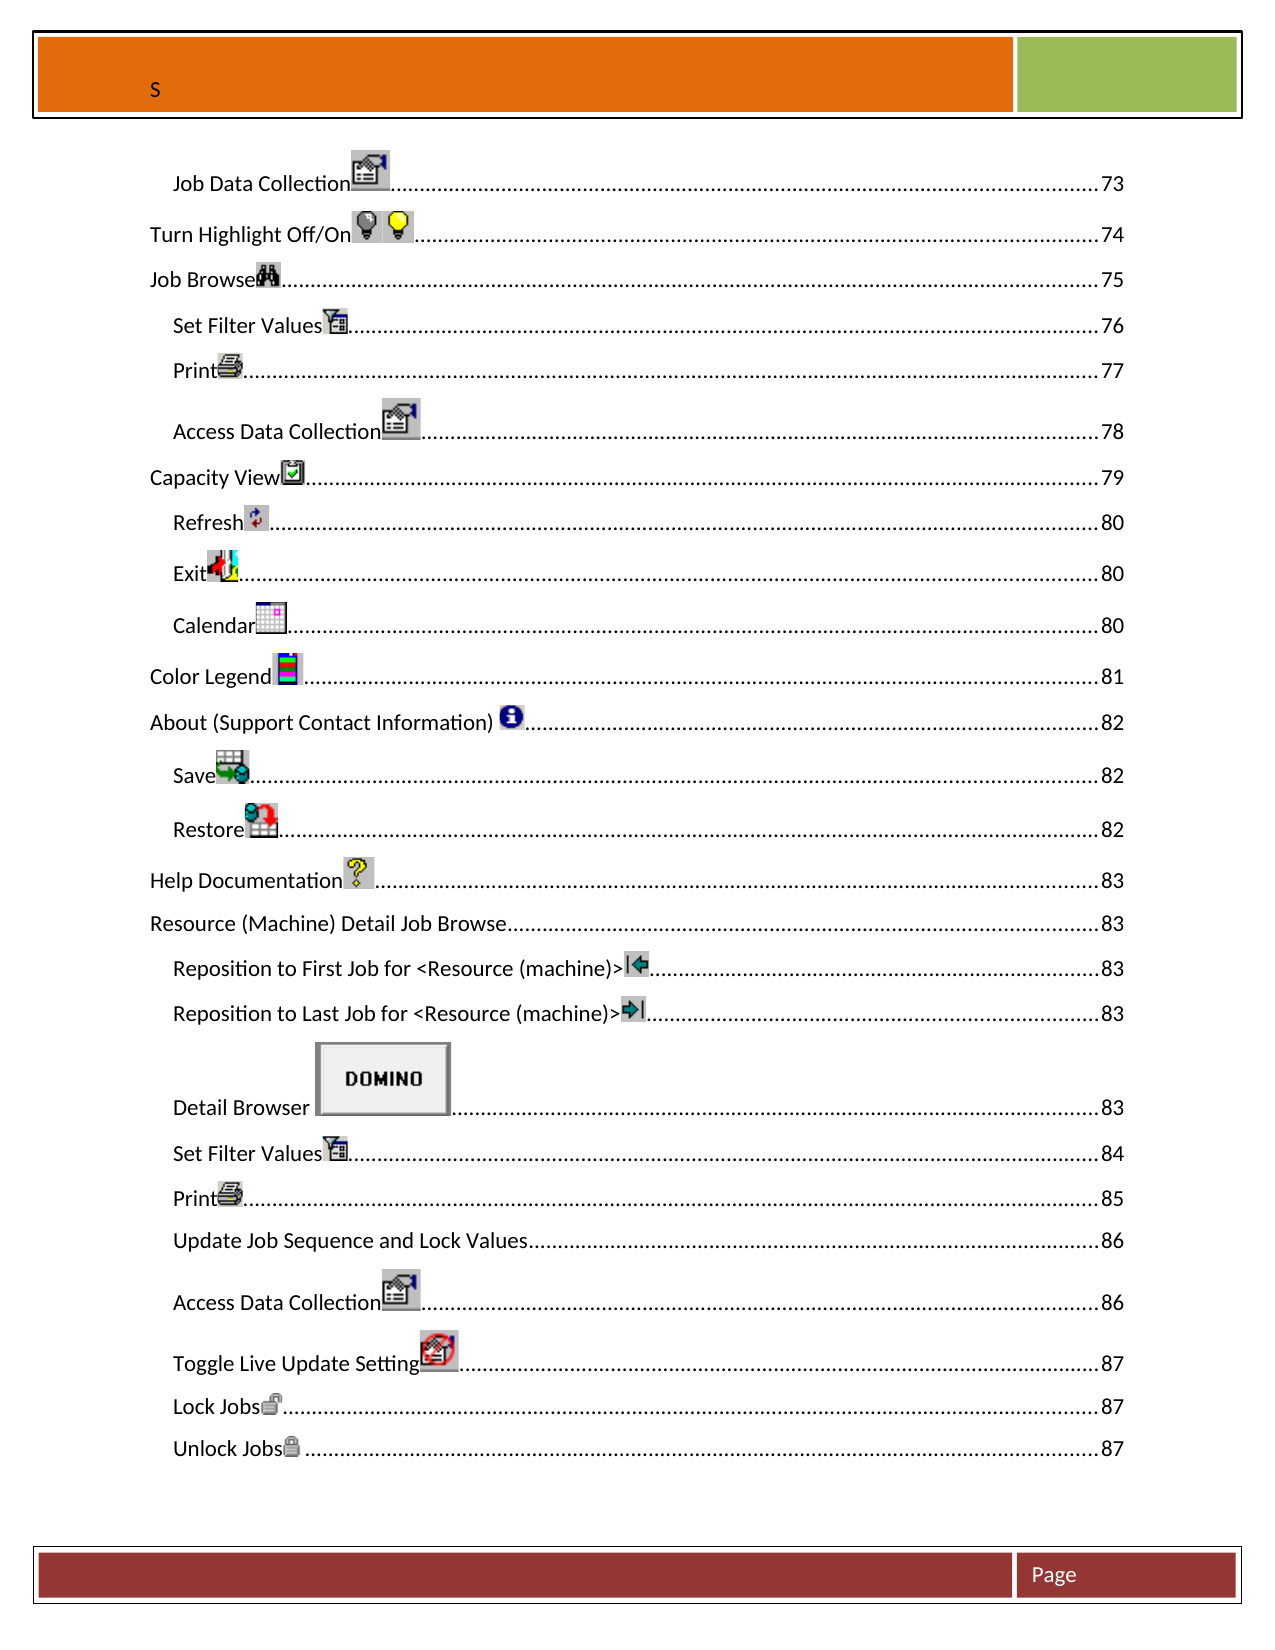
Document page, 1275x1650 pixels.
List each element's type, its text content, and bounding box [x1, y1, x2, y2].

text Restore 82 [173, 804, 1125, 843]
text Unlock Jobs 87 [173, 1434, 1125, 1462]
text Set Filter Values 84 [173, 1136, 1125, 1167]
text About (Support Contact Information) 82 [150, 705, 1125, 736]
text Refresh 80 [173, 505, 1125, 536]
picture [322, 308, 348, 334]
picture [217, 353, 243, 379]
picture [244, 505, 270, 531]
text Reposition to First Job for <Resource (machine)> 83 [173, 952, 1125, 982]
text Exit 80 [173, 551, 1125, 587]
picture [621, 996, 647, 1022]
text Save 82 [173, 750, 1125, 789]
text Print 85 [173, 1181, 1125, 1212]
picture [419, 1330, 459, 1372]
picture [343, 857, 375, 889]
text Capacity View 79 [150, 460, 1125, 491]
picture [207, 550, 239, 582]
text Job Data Collection 73 [173, 150, 1125, 197]
text Job Browse 75 [150, 263, 1125, 293]
text Print 77 [173, 353, 1125, 384]
picture [381, 1269, 421, 1311]
text Access Data Collection 78 [173, 399, 1125, 445]
text Update Job Sequence and Lock Values 86 [173, 1227, 1125, 1254]
picture [256, 262, 281, 288]
text Lock Jobs 87 [173, 1392, 1125, 1420]
picture [255, 602, 287, 634]
picture [499, 705, 525, 730]
text Calendar 80 [173, 602, 1125, 639]
picture [272, 653, 304, 685]
picture [315, 1042, 452, 1116]
picture [282, 1436, 305, 1457]
picture [260, 1393, 283, 1415]
text Turn Highlight Off/On 74 [150, 211, 1125, 248]
text Help Documentation 83 [150, 858, 1125, 894]
picture [381, 398, 421, 440]
text Set Filter Values 76 [173, 308, 1125, 339]
text Detail Browser 83 [173, 1042, 1125, 1121]
picture [216, 750, 250, 784]
picture [217, 1181, 243, 1207]
text Resource (Machine) Detail Job Browse 83 [150, 909, 1125, 937]
picture [624, 951, 650, 977]
picture [351, 150, 391, 191]
picture [322, 1136, 348, 1161]
text Color Legend 81 [150, 653, 1125, 690]
picture [280, 460, 306, 485]
text Reposition to Last Job for <Resource (machine)> 83 [173, 997, 1125, 1028]
picture [351, 211, 414, 243]
text Toggle Live Update Setting 87 [173, 1330, 1125, 1377]
text Access Data Collection 86 [173, 1269, 1125, 1316]
picture [244, 803, 279, 838]
